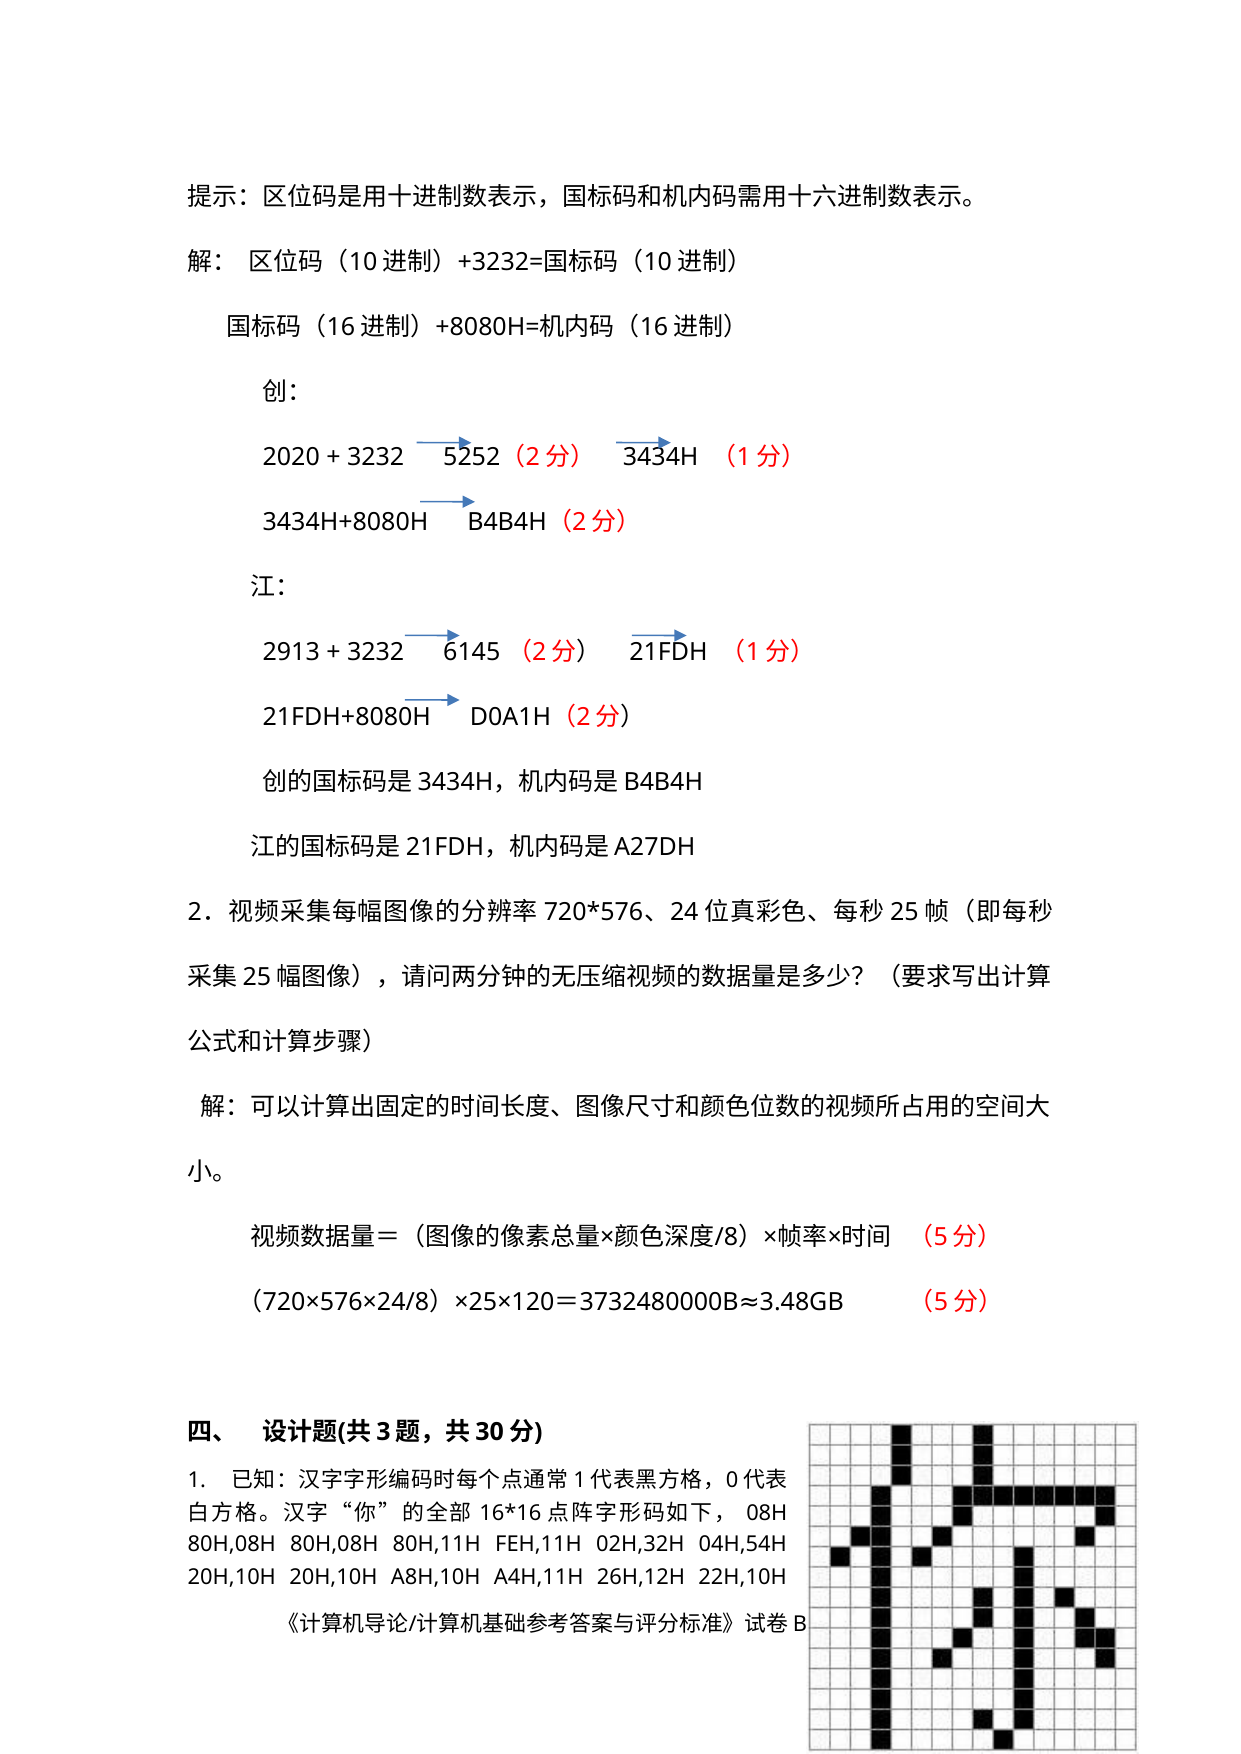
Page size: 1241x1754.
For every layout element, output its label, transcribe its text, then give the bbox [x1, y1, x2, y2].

picture [806, 1421, 1139, 1754]
text 2913 + 3232 6145 （2分） 21FDH （1分） [187, 617, 1053, 682]
text 国标码（16进制）+8080H=机内码（16进制） [187, 292, 1053, 357]
text 提示：区位码是用十进制数表示，国标码和机内码需用十六进制数表示。 [187, 162, 1053, 227]
text 21FDH+8080H D0A1H（2分） [187, 682, 1053, 747]
text 视频数据量＝（图像的像素总量×颜色深度/8）×帧率×时间 （5分） [187, 1202, 1053, 1267]
text 江的国标码是21FDH，机内码是A27DH [187, 812, 1053, 877]
text 解：可以计算出固定的时间长度、图像尺寸和颜色位数的视频所占用的空间大小。 [187, 1072, 1053, 1202]
text 2．视频采集每幅图像的分辨率720*576、24位真彩色、每秒25帧（即每秒采集25幅图像），请问两分钟的无压缩视频的数据量是多少？（要求写出计算公式和计算步骤） [187, 877, 1053, 1072]
text 2020 + 3232 5252（2分） 3434H （1分） [187, 422, 1053, 487]
text （720×576×24/8）×25×120＝3732480000B≈3.48GB （5分） [187, 1267, 1053, 1332]
text 创： [187, 357, 1053, 422]
text 解： 区位码（10进制）+3232=国标码（10进制） [187, 227, 1053, 292]
text 江： [187, 552, 1053, 617]
text 3434H+8080H B4B4H（2分） [187, 487, 1053, 552]
list 设计题(共3题，共30分) [187, 1397, 1053, 1462]
text 创的国标码是3434H，机内码是B4B4H [187, 747, 1053, 812]
